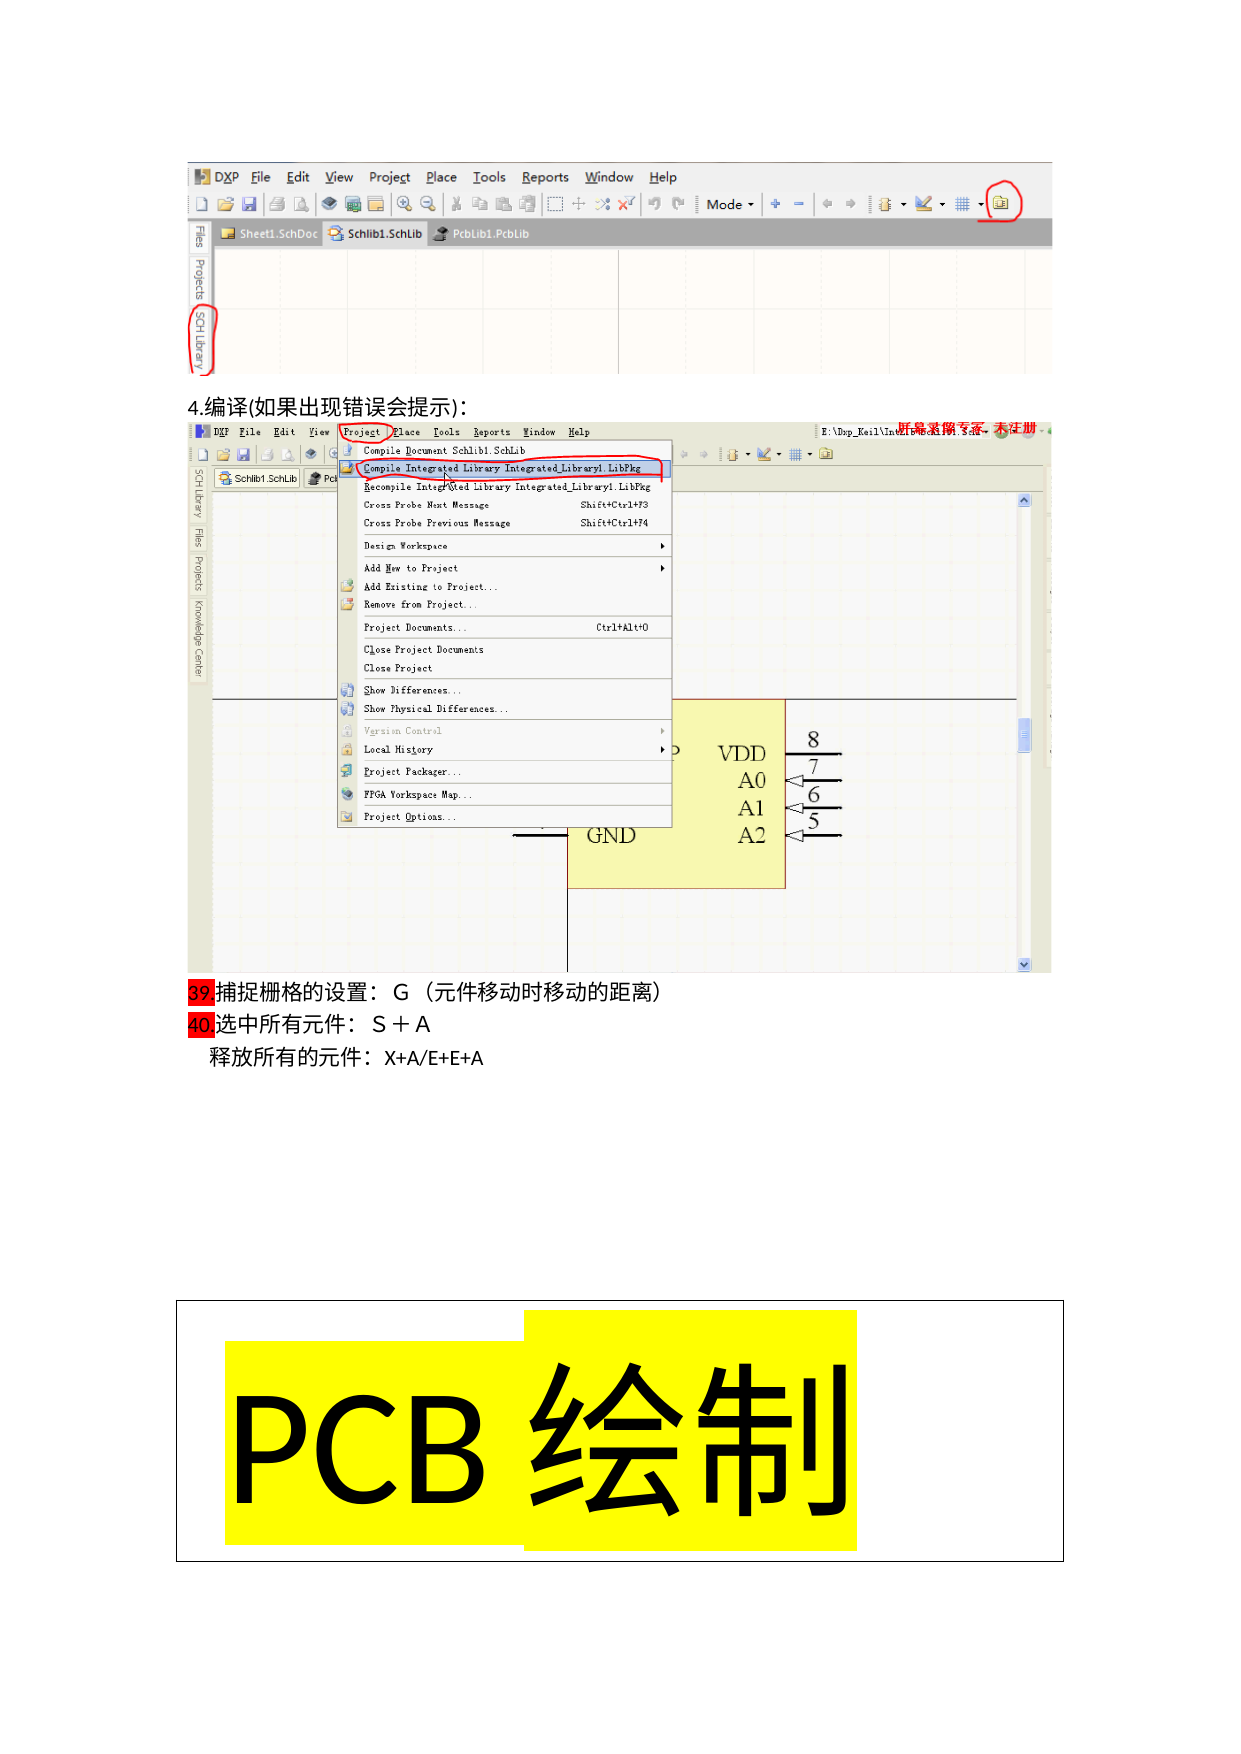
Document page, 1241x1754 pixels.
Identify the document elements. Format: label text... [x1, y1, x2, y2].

picture [187, 162, 1053, 376]
table_header PCB绘制 [177, 1301, 1063, 1561]
picture [187, 422, 1052, 973]
list 39.捕捉栅格的设置：Ｇ（元件移动时移动的距离） [187, 974, 1053, 1007]
list 40.选中所有元件：Ｓ＋Ａ [187, 1007, 1053, 1039]
list 编译(如果出现错误会提示)： [187, 389, 1053, 422]
text 释放所有的元件：X+A/E+E+A [187, 1039, 1053, 1072]
